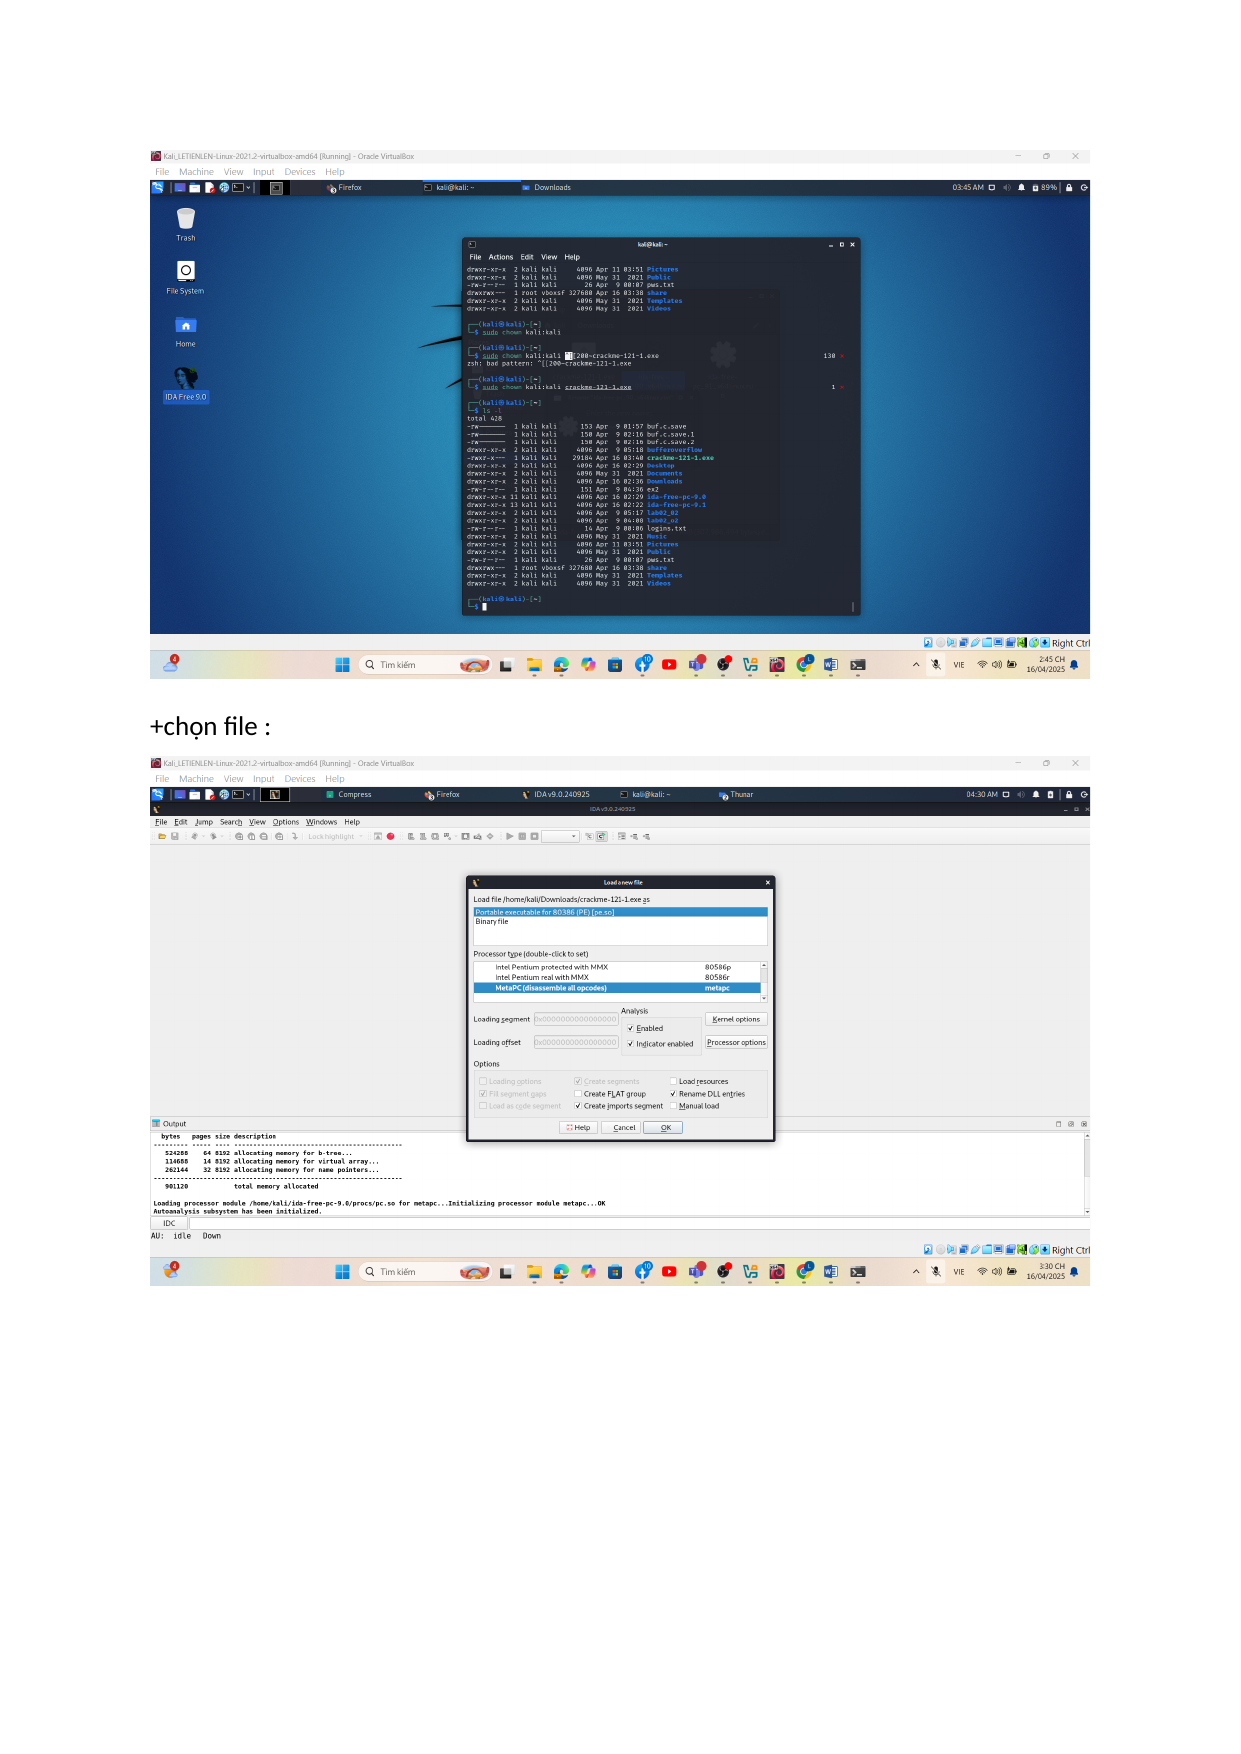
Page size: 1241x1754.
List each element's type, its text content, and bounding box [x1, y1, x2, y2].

text +chọn file : [150, 709, 1090, 756]
picture [150, 150, 1091, 679]
picture [150, 756, 1091, 1286]
